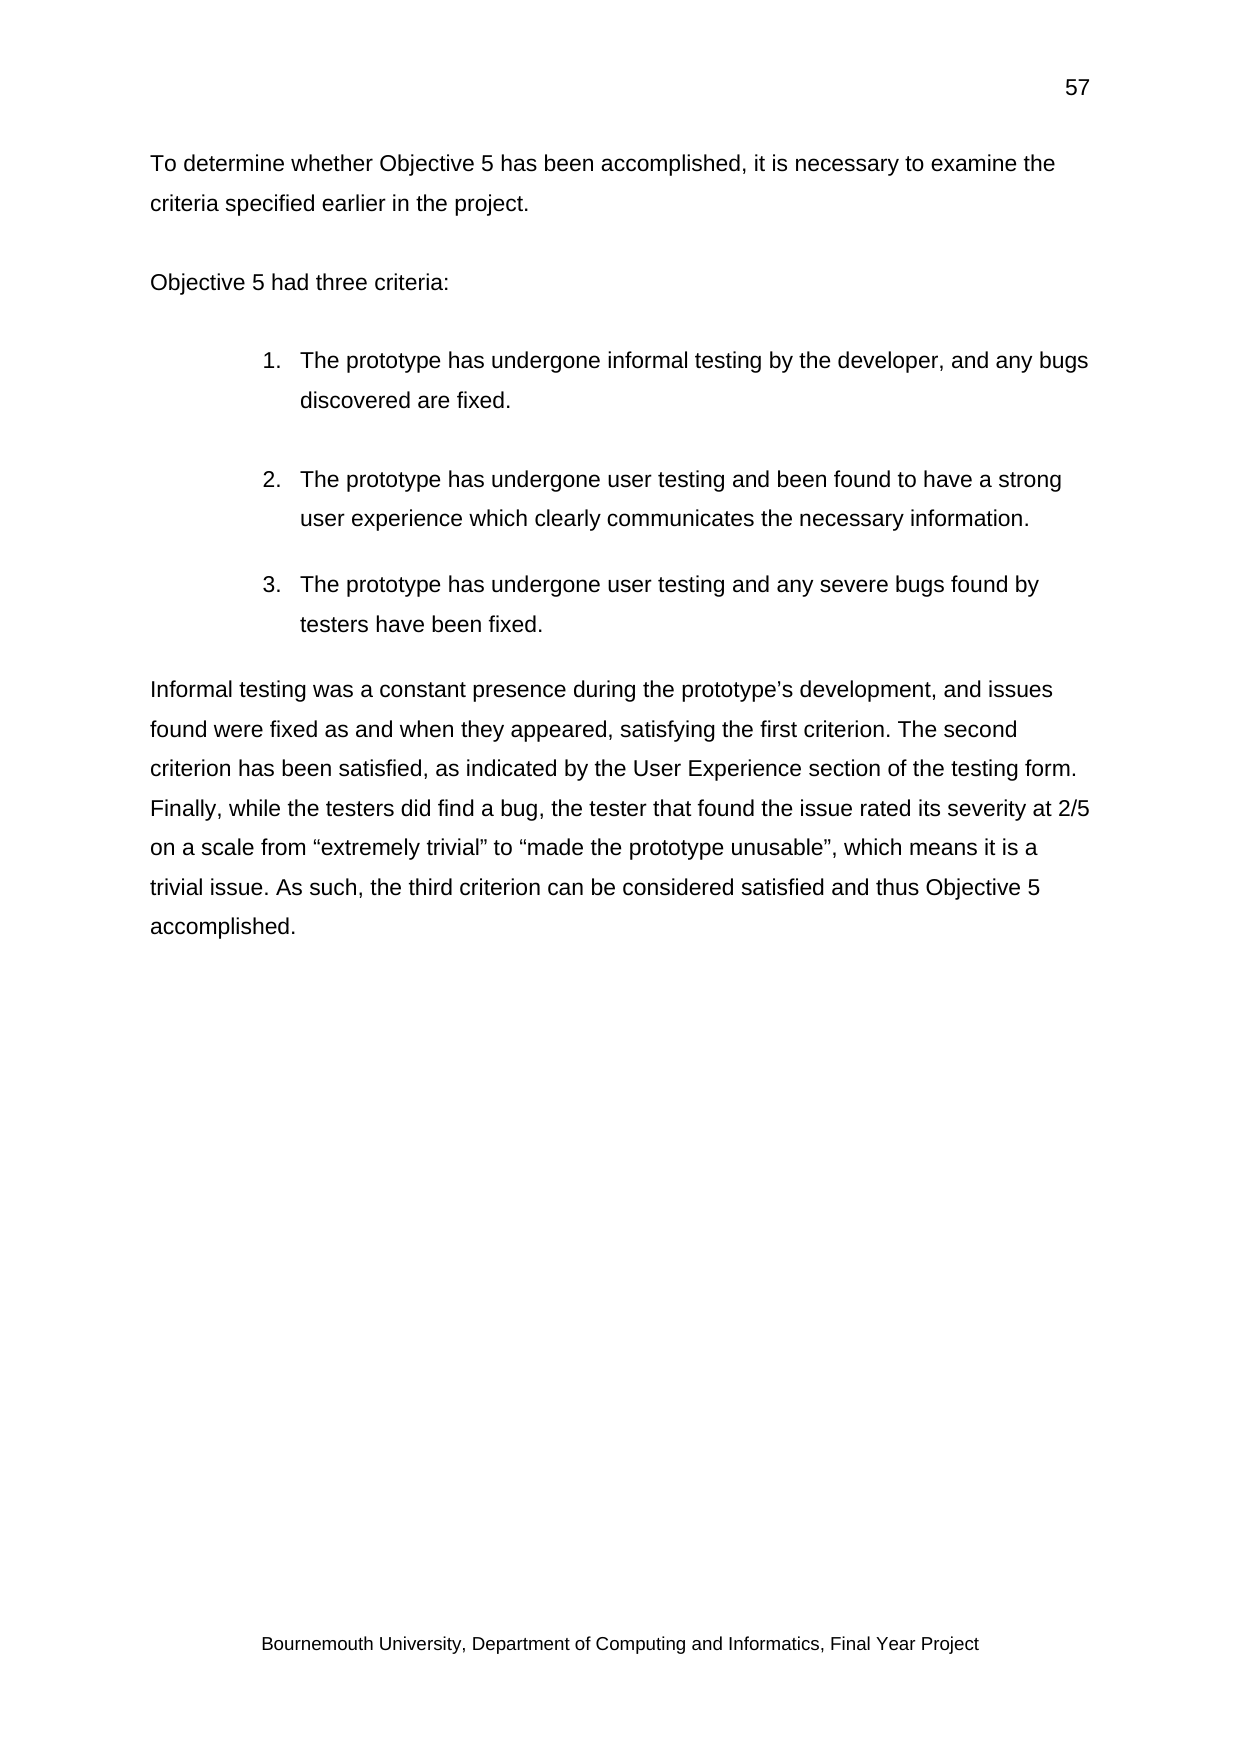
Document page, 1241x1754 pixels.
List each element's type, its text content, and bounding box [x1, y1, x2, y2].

text To determine whether Objective 5 has been accomplished, it is necessary to examine the criteria specified earlier in the project. [150, 150, 1090, 216]
list The prototype has undergone user testing and been found to have a strong user experience which clearly communicates the necessary information. [262, 466, 1090, 532]
list The prototype has undergone informal testing by the developer, and any bugs discovered are fixed. [262, 347, 1090, 413]
text Informal testing was a constant presence during the prototype’s development, and issues found were fixed as and when they appeared, satisfying the first criterion. The second criterion has been satisfied, as indicated by the User Experience section of the testing form. Finally, while the testers did find a bug, the tester that found the issue rated its severity at 2/5 on a scale from “extremely trivial” to “made the prototype unusable”, which means it is a trivial issue. As such, the third criterion can be considered satisfied and thus Objective 5 accomplished. [150, 676, 1090, 940]
list The prototype has undergone user testing and any severe bugs found by testers have been fixed. [262, 571, 1090, 637]
text Objective 5 had three criteria: [150, 268, 1090, 295]
